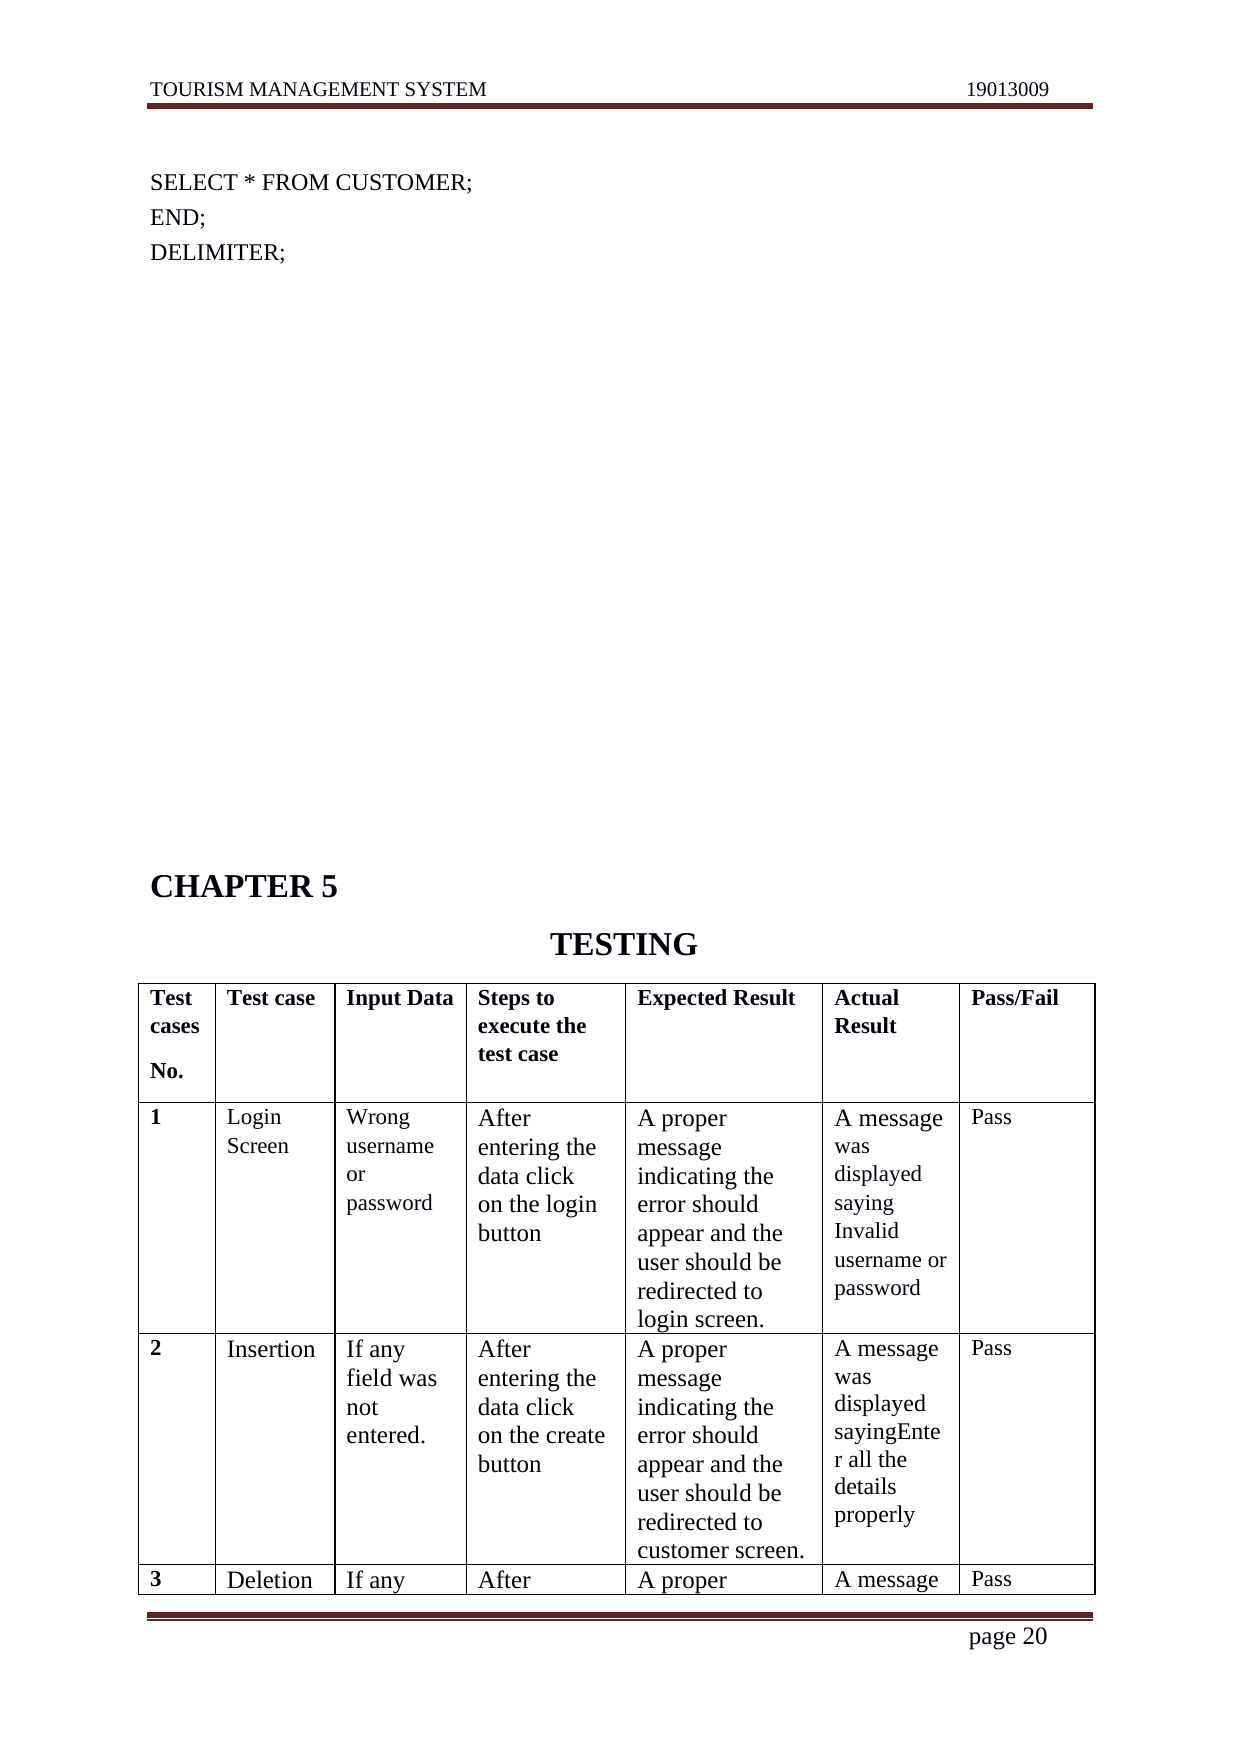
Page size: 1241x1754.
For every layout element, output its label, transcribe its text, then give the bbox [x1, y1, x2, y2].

text END; [150, 203, 982, 230]
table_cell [336, 1565, 466, 1594]
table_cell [823, 1565, 959, 1594]
table_cell Login Screen [216, 1103, 334, 1333]
table_cell If any field was not entered. [336, 1334, 466, 1564]
table_cell Pass [960, 1565, 1094, 1594]
table_header Test cases No. [139, 984, 215, 1102]
table_header Expected Result [626, 984, 822, 1102]
table_header Input Data [336, 984, 466, 1102]
table_header Steps to execute the test case [467, 984, 625, 1102]
table_cell A proper message indicating the error should appear and the user should be redirected to login screen. [626, 1103, 822, 1333]
table_header Test case [216, 984, 334, 1102]
table_cell 1 [139, 1103, 215, 1333]
table_cell Wrong username or password [336, 1103, 466, 1333]
table_cell Pass [960, 1103, 1094, 1333]
text CHAPTER 5 [150, 866, 1098, 905]
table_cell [626, 1565, 822, 1594]
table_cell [467, 1565, 625, 1594]
table_cell A message was displayed saying Invalid username or password [823, 1103, 959, 1333]
table_cell Deletion [216, 1565, 334, 1594]
table_cell Insertion [216, 1334, 334, 1564]
table_header Pass/Fail [960, 984, 1094, 1102]
table_cell A message was displayed sayingEnter all the details properly [823, 1334, 959, 1564]
text DELIMITER; [150, 238, 982, 265]
table_cell 3 [139, 1565, 215, 1594]
table_cell Pass [960, 1334, 1094, 1564]
table_cell After entering the data click on the login button [467, 1103, 625, 1333]
table_cell A proper message indicating the error should appear and the user should be redirected to customer screen. [626, 1334, 822, 1564]
table_header Actual Result [823, 984, 959, 1102]
text TESTING [150, 924, 1098, 963]
text SELECT * FROM CUSTOMER; [150, 168, 982, 195]
table_cell 2 [139, 1334, 215, 1564]
table_cell After entering the data click on the create button [467, 1334, 625, 1564]
